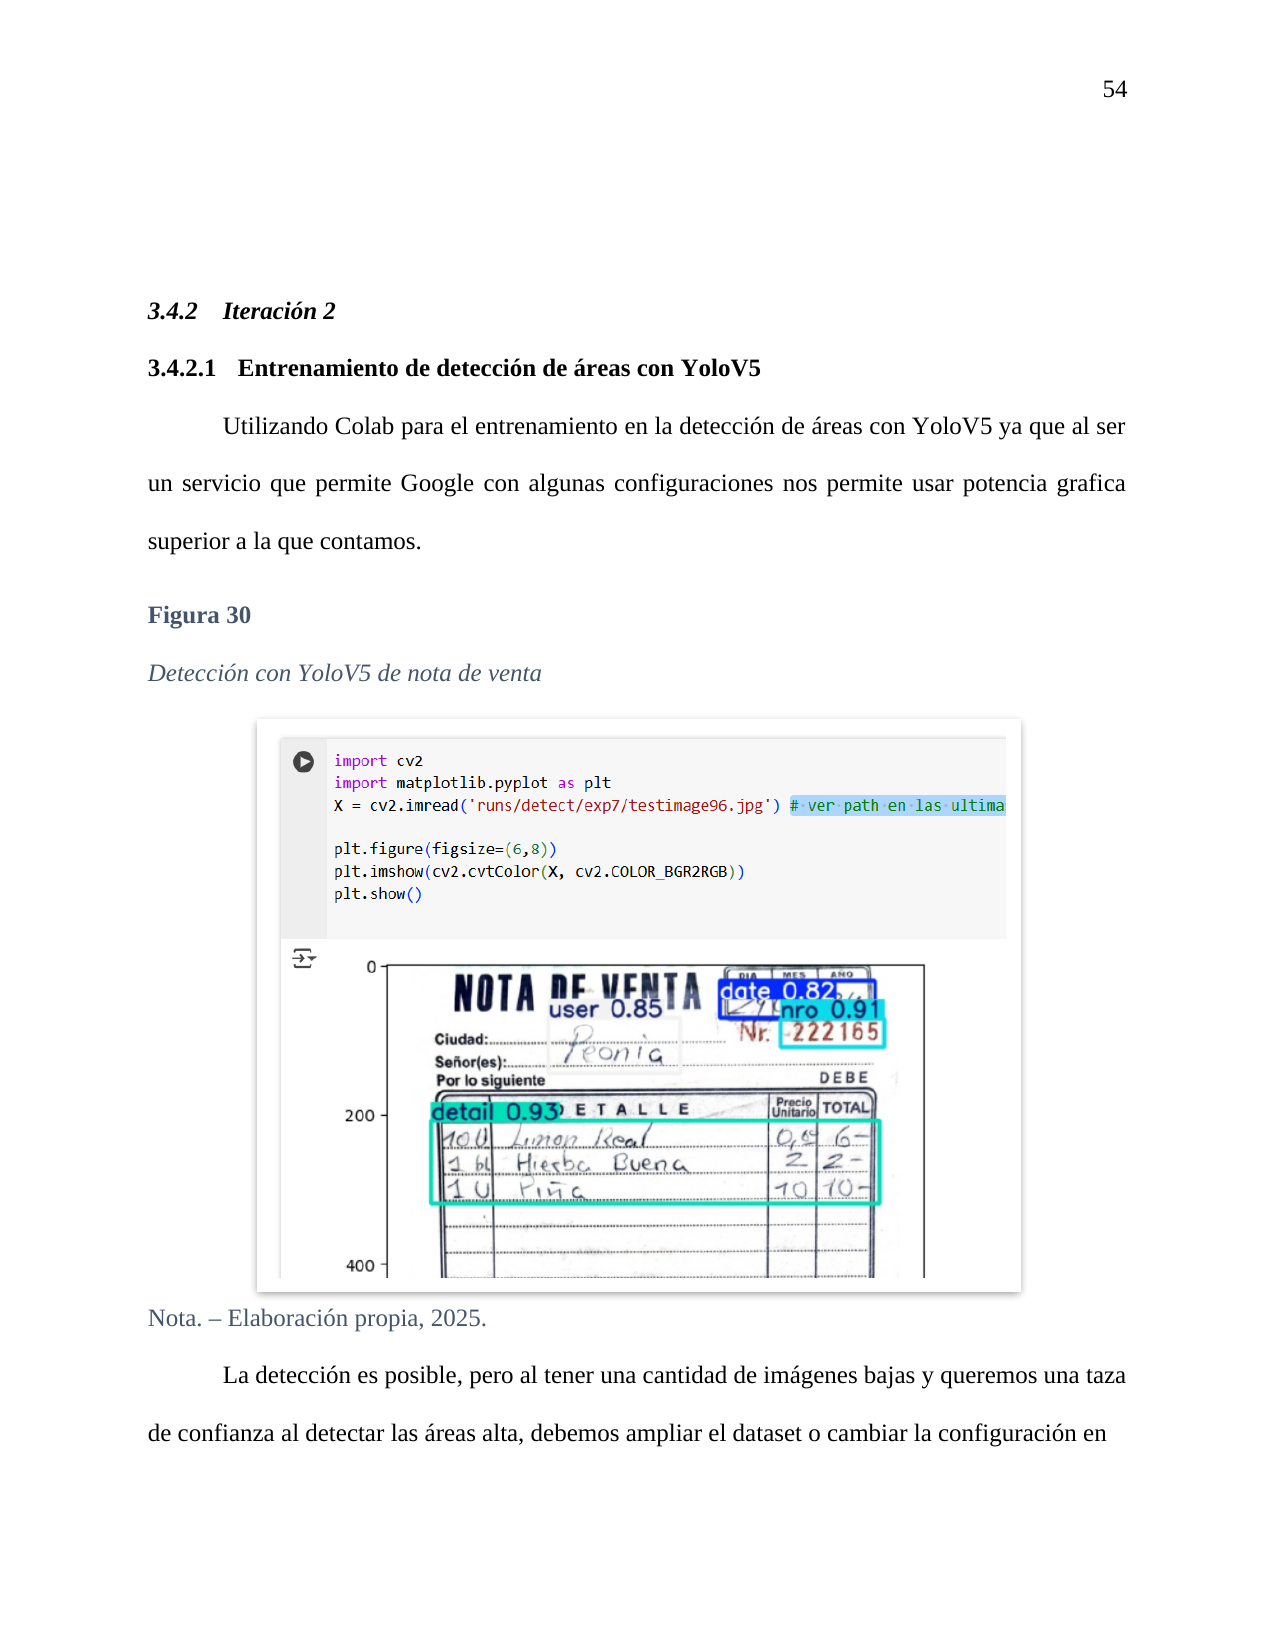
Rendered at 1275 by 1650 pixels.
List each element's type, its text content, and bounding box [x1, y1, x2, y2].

text Utilizando Colab para el entrenamiento en la detección de áreas con YoloV5 ya que al ser un servicio que permite Google con algunas configuraciones nos permite usar potencia grafica superior a la que contamos. [148, 411, 1127, 555]
picture [272, 734, 1006, 1278]
subtitle Entrenamiento de detección de áreas con YoloV5 [148, 353, 1127, 382]
subtitle Iteración 2 [148, 296, 1127, 325]
text Figura 30 Detección con YoloV5 de nota de venta [148, 600, 1127, 686]
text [148, 1360, 1127, 1447]
text Nota. – Elaboración propia, 2025. [148, 1303, 1127, 1332]
